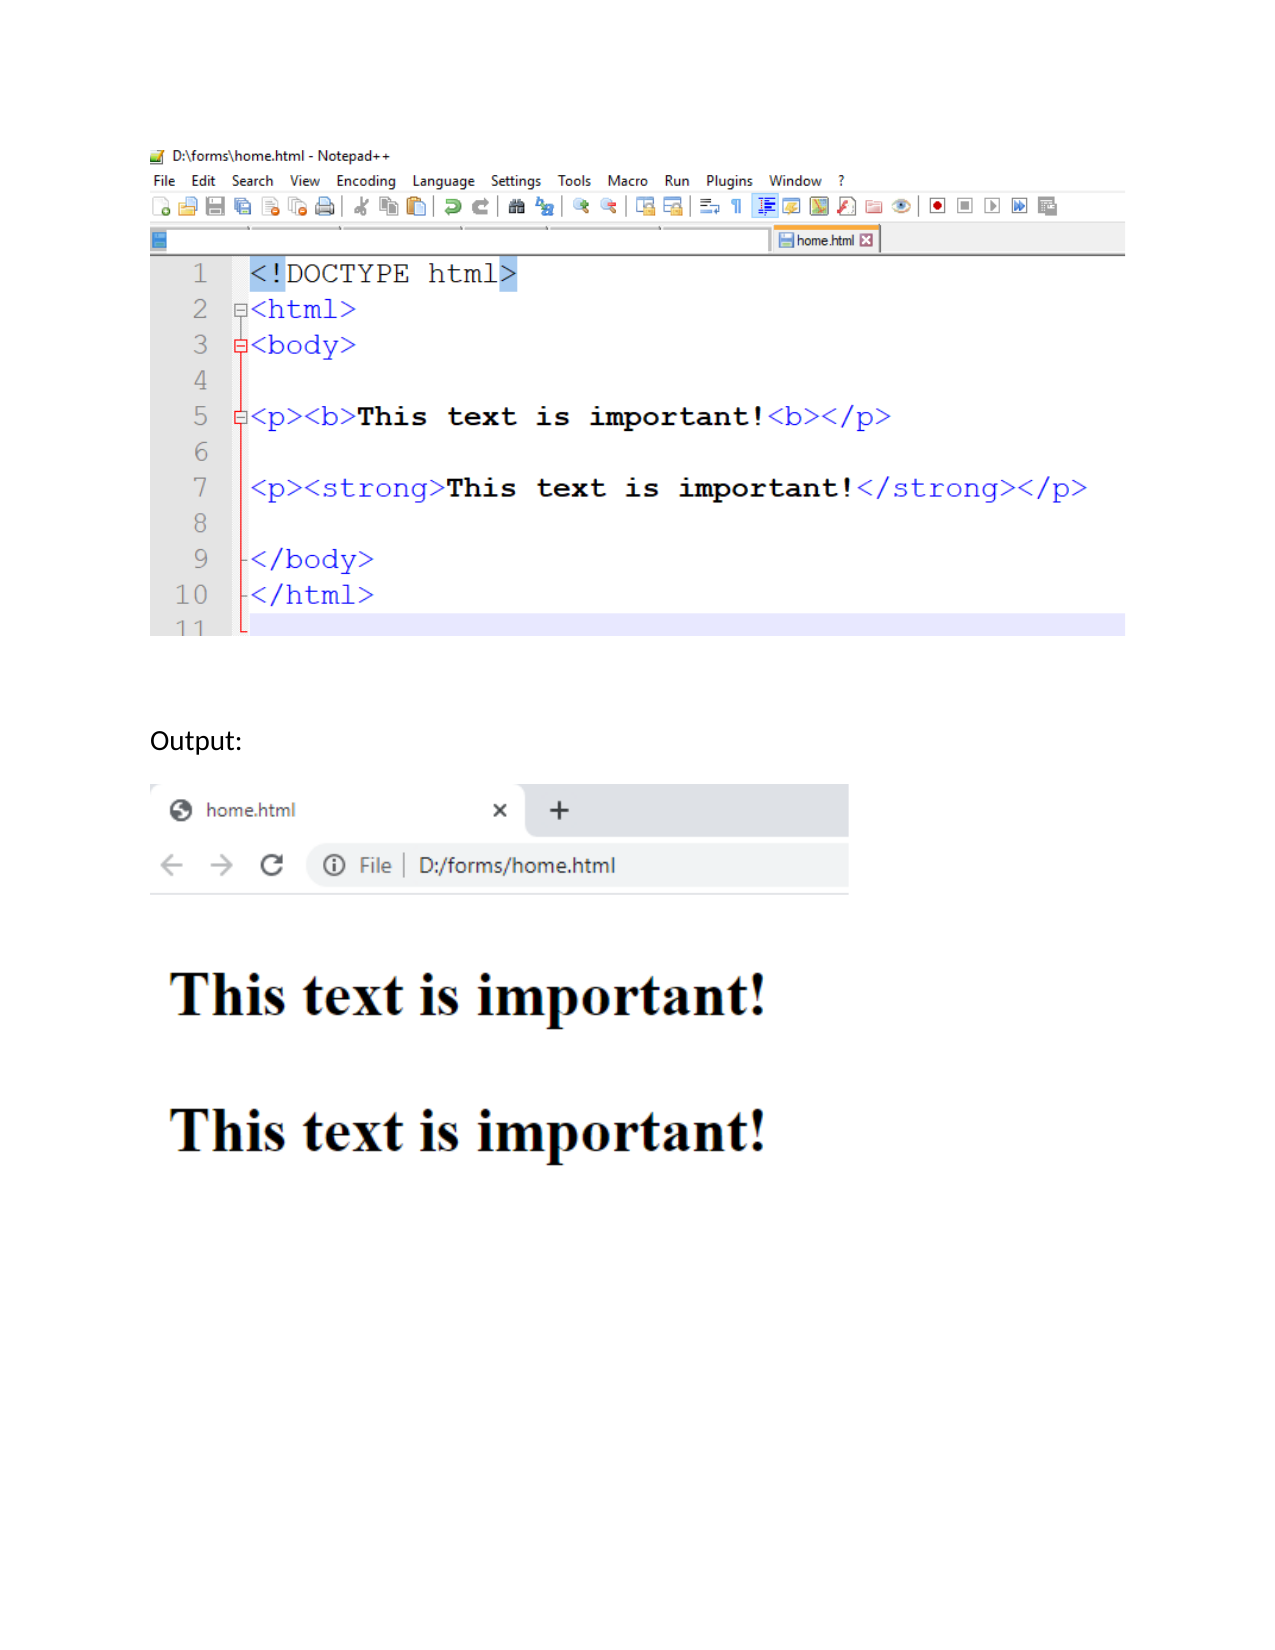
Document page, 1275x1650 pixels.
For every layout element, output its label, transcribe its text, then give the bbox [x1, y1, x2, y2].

text Output: [150, 722, 1125, 758]
picture [150, 150, 1125, 636]
picture [150, 784, 849, 1242]
